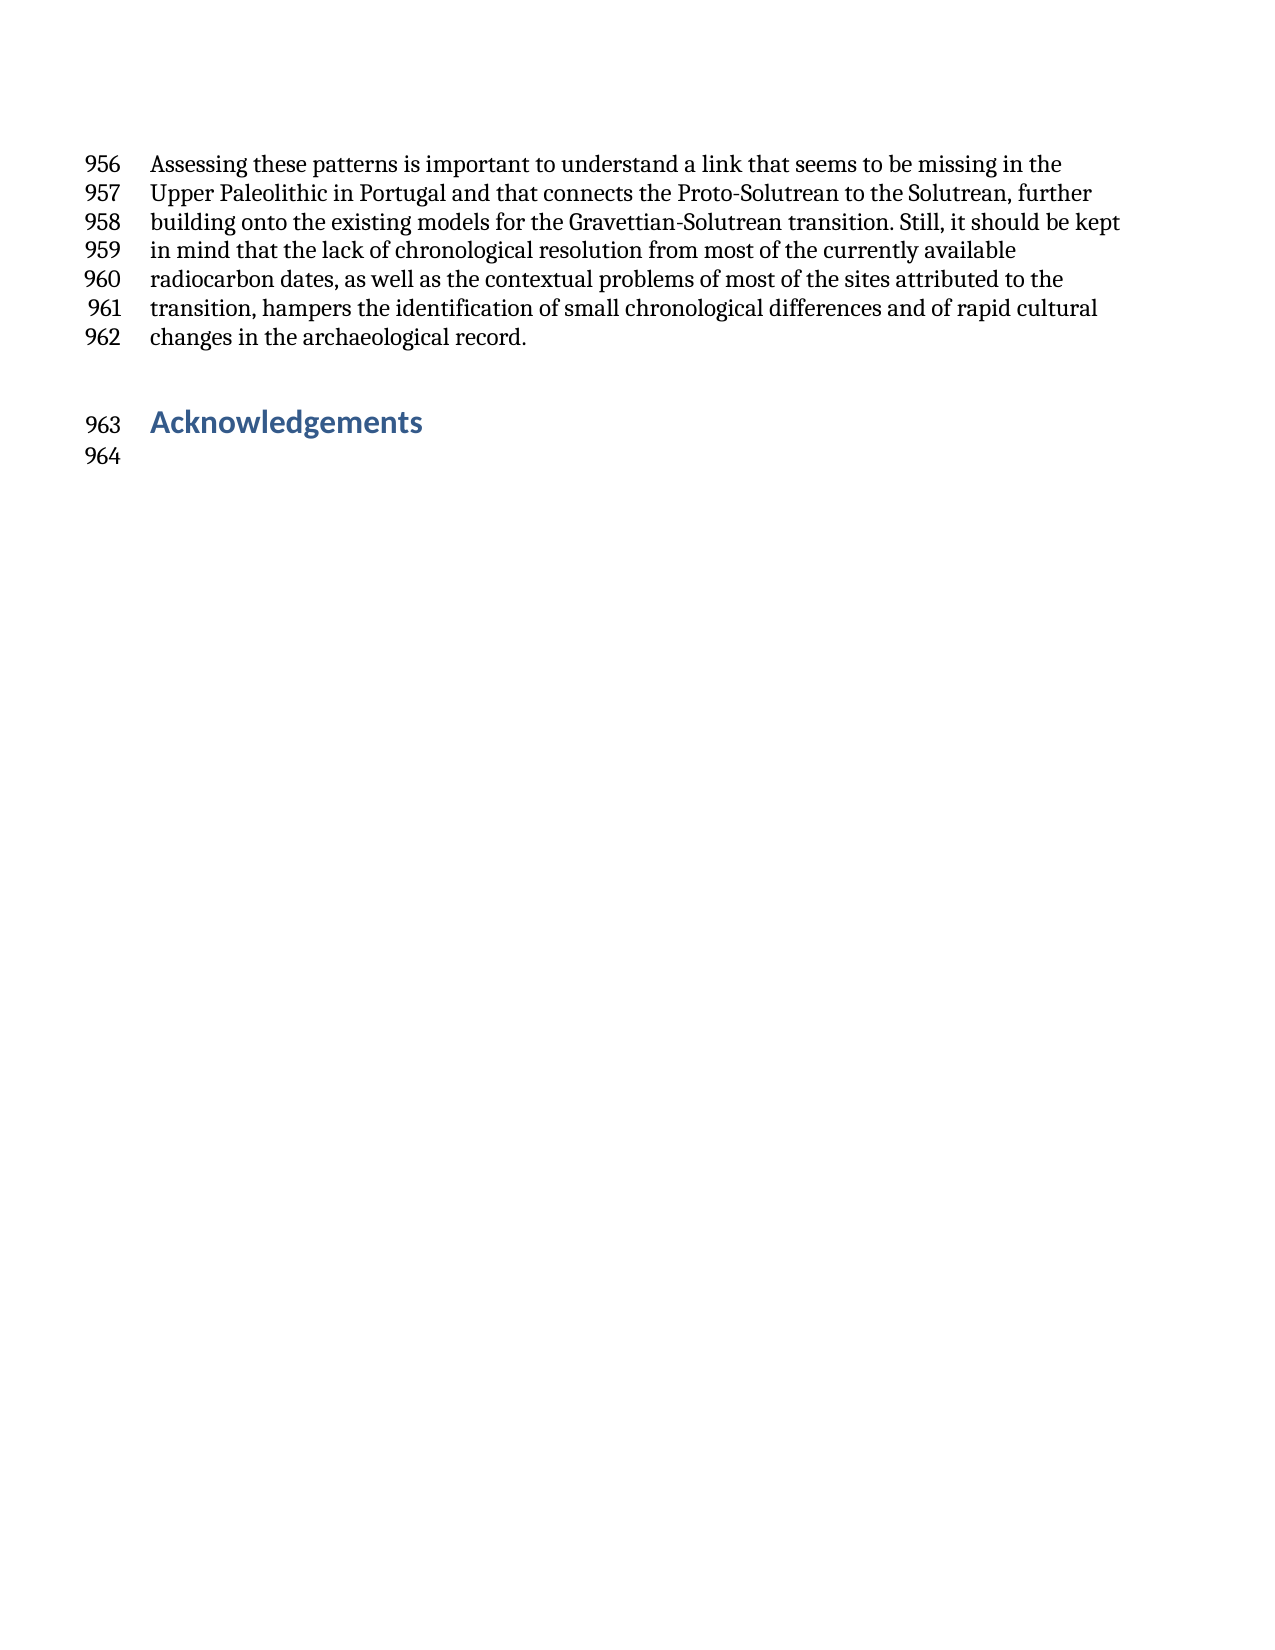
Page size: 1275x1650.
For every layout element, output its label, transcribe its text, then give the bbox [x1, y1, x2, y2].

subtitle Acknowledgements [150, 401, 1125, 442]
text Assessing these patterns is important to understand a link that seems to be missing in the Upper Paleolithic in Portugal and that connects the Proto-Solutrean to the Solutrean, further building onto the existing models for the Gravettian-Solutrean transition. Still, it should be kept in mind that the lack of chronological resolution from most of the currently available radiocarbon dates, as well as the contextual problems of most of the sites attributed to the transition, hampers the identification of small chronological differences and of rapid cultural changes in the archaeological record. [150, 150, 1125, 351]
